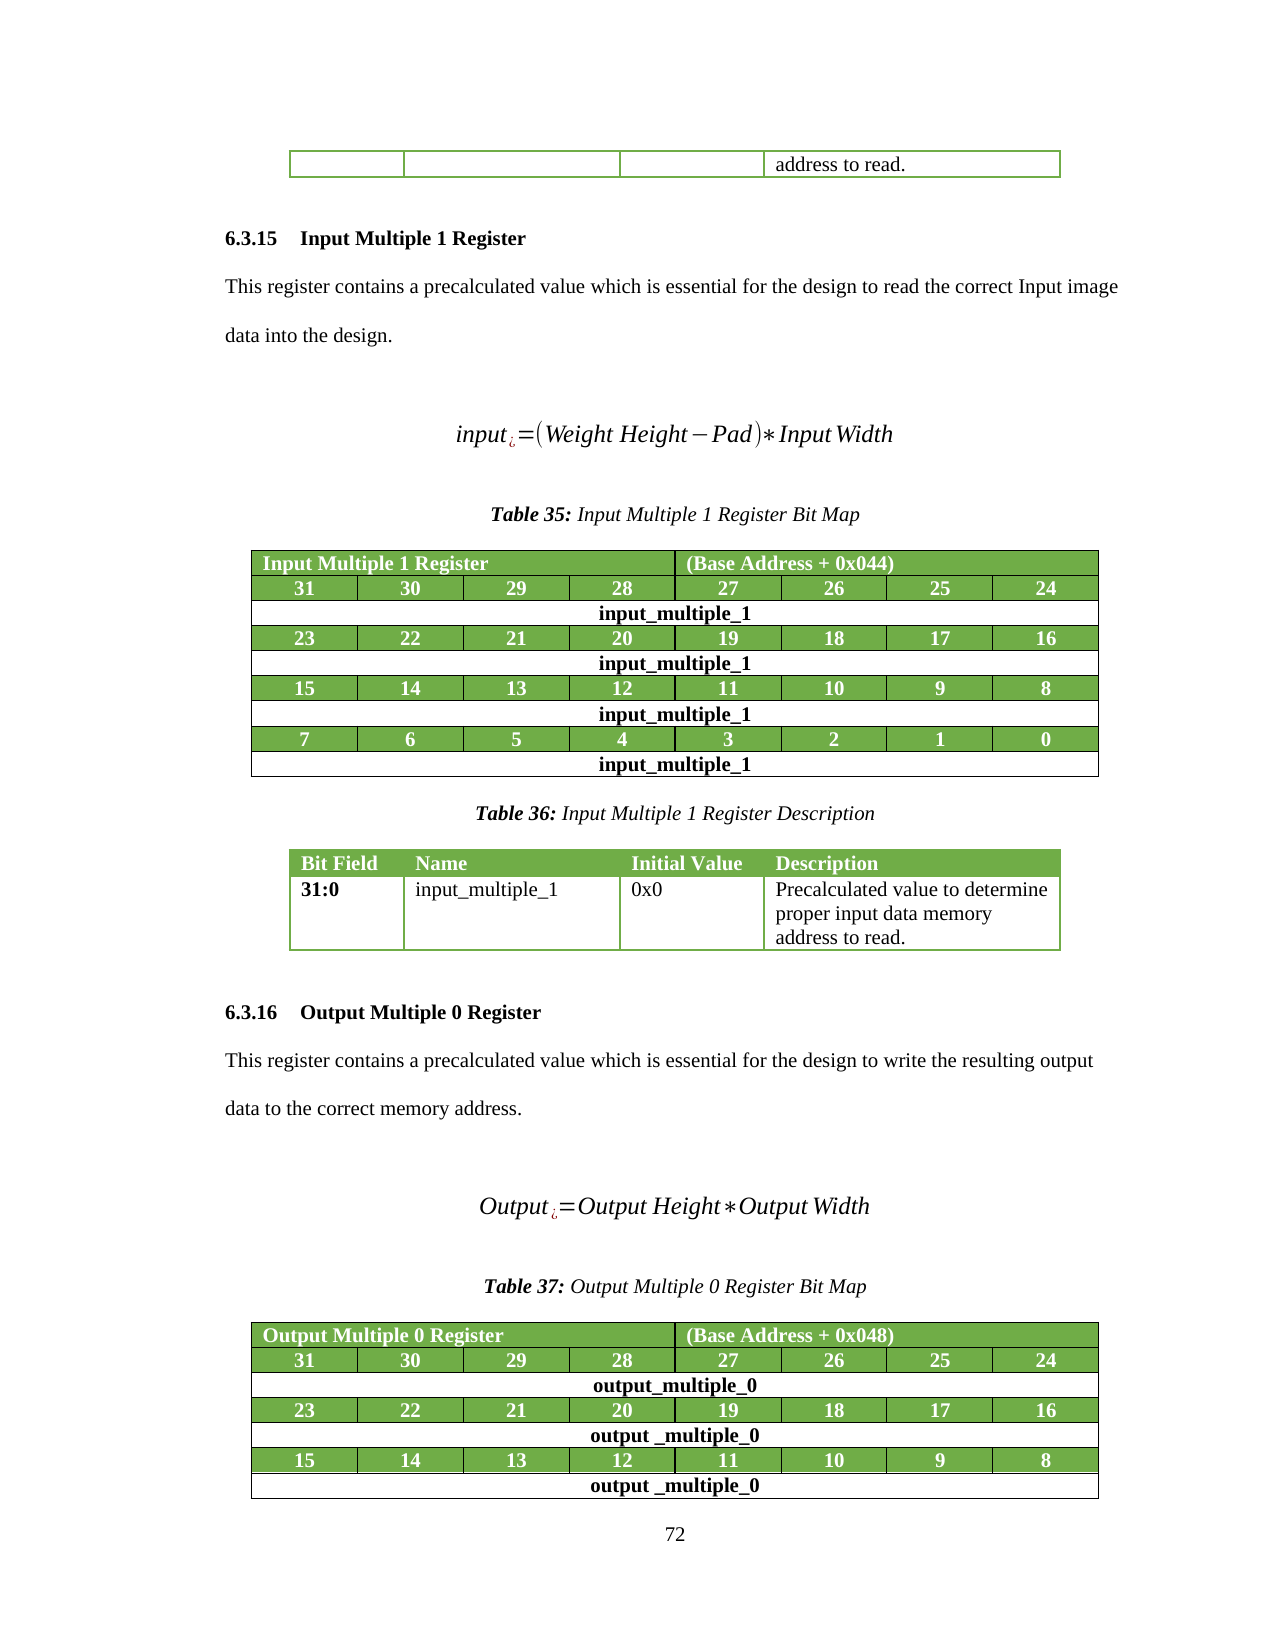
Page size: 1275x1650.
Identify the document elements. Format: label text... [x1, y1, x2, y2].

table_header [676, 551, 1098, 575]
text Table 37: Output Multiple 0 Register Bit Map [225, 1274, 1125, 1298]
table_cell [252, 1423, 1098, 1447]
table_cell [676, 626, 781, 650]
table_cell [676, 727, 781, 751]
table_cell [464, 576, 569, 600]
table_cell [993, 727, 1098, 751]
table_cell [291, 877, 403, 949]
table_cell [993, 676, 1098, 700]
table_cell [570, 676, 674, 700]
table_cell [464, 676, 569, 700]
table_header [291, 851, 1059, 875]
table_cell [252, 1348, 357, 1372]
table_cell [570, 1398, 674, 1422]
text Table 36: Input Multiple 1 Register Description [225, 801, 1125, 825]
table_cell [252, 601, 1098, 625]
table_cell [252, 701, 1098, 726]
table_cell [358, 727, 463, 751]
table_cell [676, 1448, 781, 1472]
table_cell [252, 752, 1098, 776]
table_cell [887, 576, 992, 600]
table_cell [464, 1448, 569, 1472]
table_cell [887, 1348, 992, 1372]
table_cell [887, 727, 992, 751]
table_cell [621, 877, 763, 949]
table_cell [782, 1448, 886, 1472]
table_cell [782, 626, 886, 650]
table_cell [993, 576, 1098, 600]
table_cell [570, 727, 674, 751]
list Output Multiple 0 Register [225, 999, 1125, 1024]
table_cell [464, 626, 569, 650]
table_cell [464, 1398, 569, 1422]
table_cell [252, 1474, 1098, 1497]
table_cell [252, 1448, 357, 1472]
text This register contains a precalculated value which is essential for the design to read the correct Input image data into the design. [225, 274, 1125, 347]
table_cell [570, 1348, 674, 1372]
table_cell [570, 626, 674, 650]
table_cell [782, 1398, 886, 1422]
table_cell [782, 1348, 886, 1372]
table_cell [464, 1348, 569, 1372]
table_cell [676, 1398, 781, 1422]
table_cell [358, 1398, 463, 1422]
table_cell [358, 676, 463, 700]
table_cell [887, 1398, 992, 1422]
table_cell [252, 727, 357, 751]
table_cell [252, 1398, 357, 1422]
text This register contains a precalculated value which is essential for the design to write the resulting output data to the correct memory address. [225, 1048, 1125, 1120]
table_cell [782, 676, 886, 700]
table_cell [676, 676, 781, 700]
list Input Multiple 1 Register [225, 226, 1125, 250]
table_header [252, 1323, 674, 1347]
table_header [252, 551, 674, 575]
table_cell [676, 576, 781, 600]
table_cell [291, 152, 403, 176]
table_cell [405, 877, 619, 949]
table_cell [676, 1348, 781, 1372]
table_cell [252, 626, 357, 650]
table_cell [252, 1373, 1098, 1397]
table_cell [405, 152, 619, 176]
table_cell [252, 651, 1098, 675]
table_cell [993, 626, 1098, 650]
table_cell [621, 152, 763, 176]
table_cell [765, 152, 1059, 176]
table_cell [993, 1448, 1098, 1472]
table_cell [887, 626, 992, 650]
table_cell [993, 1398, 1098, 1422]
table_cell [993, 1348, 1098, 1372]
text Table 35: Input Multiple 1 Register Bit Map [225, 502, 1125, 526]
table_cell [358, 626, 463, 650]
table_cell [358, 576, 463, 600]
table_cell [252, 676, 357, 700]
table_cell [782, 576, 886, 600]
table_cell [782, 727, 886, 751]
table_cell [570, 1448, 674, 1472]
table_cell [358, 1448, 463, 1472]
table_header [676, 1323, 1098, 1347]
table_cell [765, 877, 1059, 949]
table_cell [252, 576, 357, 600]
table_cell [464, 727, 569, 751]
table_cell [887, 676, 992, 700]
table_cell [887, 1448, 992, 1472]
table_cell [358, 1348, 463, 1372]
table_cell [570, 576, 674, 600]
